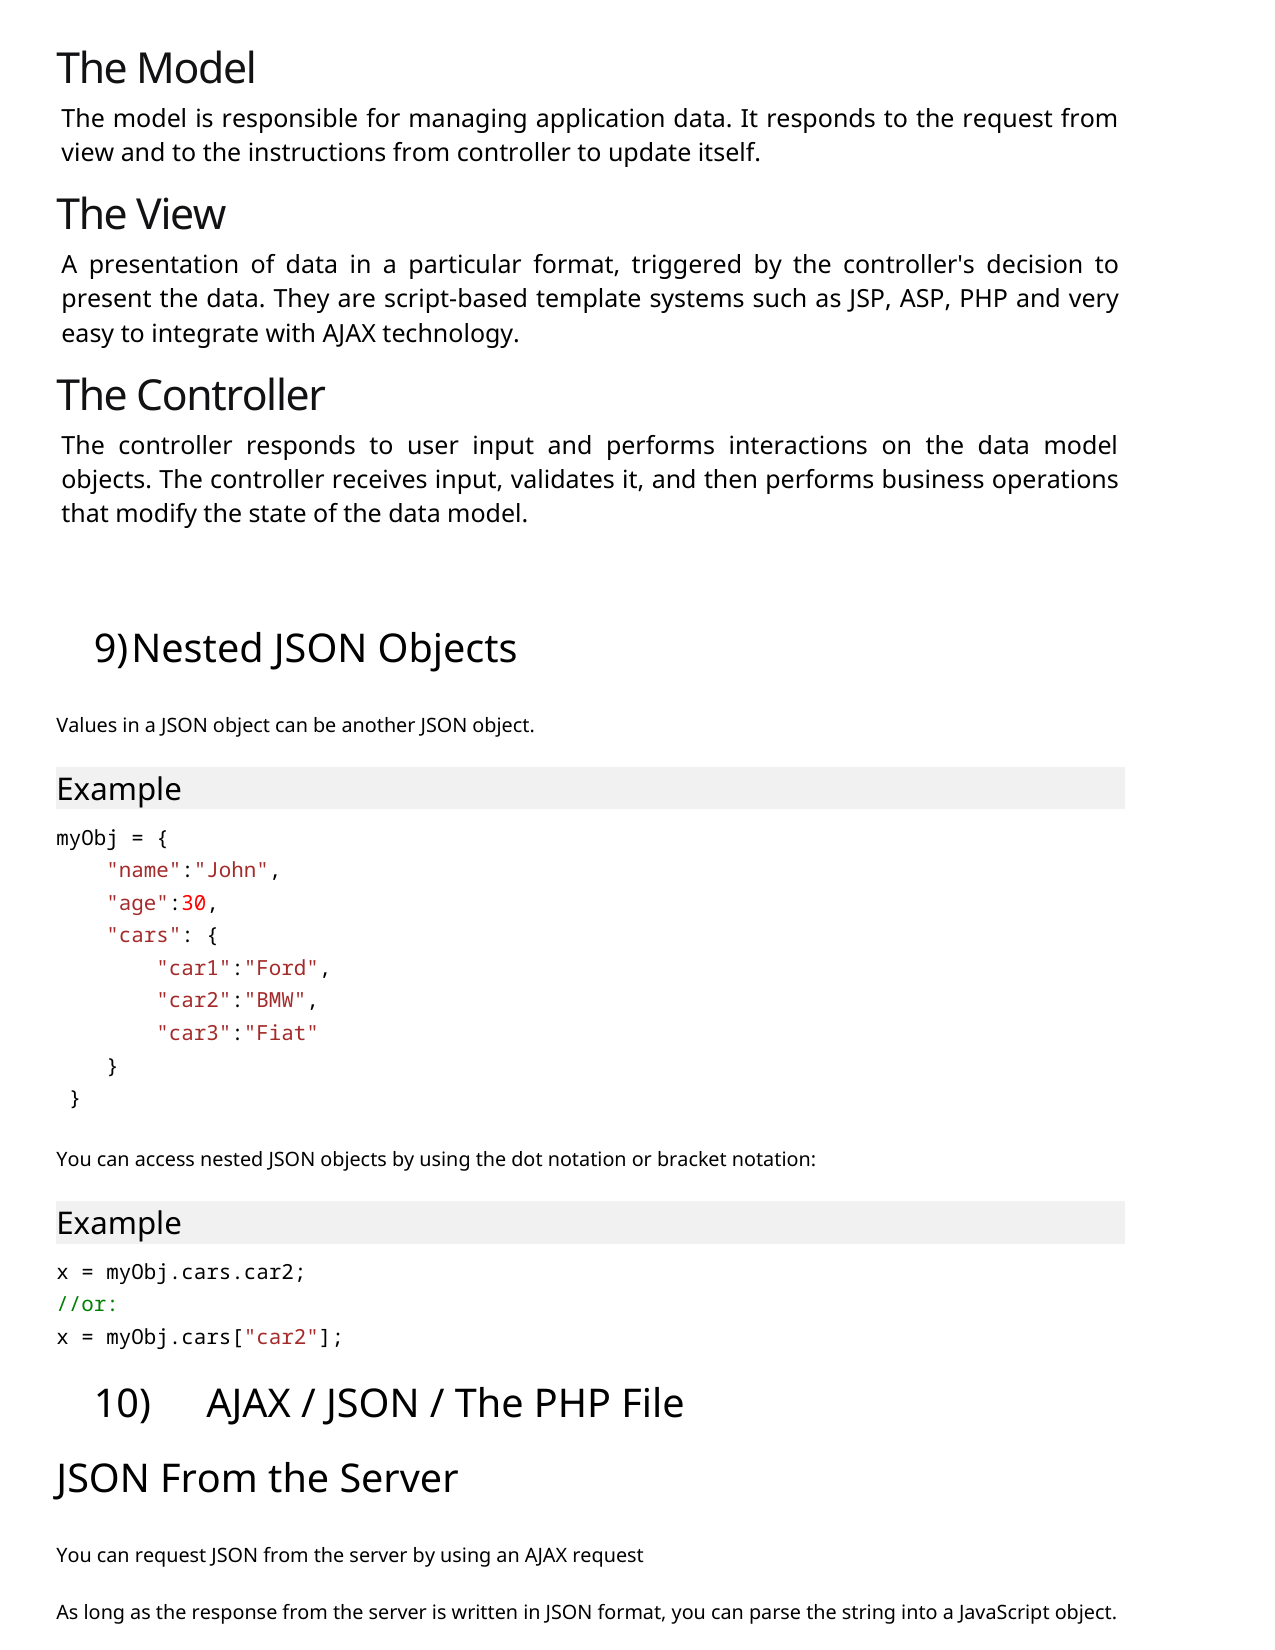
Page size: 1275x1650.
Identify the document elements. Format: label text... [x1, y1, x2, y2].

text The model is responsible for managing application data. It responds to the request from view and to the instructions from controller to update itself. [61, 101, 1120, 169]
text You can request JSON from the server by using an AJAX request [56, 1542, 1125, 1569]
text myObj = { "name":"John", "age":30, "cars": { "car1":"Ford", "car2":"BMW", "car3":"Fiat" } } [56, 823, 1125, 1112]
subtitle The Controller [56, 364, 1120, 422]
subtitle The View [56, 184, 1120, 242]
text You can access nested JSON objects by using the dot notation or bracket notation: [56, 1145, 1125, 1172]
subtitle Example [56, 767, 1125, 809]
subtitle The Model [56, 37, 1120, 96]
text The controller responds to user input and performs interactions on the data model objects. The controller receives input, validates it, and then performs business operations that modify the state of the data model. [61, 427, 1120, 530]
text A presentation of data in a particular format, triggered by the controller's decision to present the data. They are script-based template systems such as JSP, ASP, PHP and very easy to integrate with AJAX technology. [61, 247, 1120, 349]
text As long as the response from the server is written in JSON format, you can parse the string into a JavaScript object. [56, 1598, 1125, 1625]
subtitle Example [56, 1201, 1125, 1244]
subtitle AJAX / JSON / The PHP File [94, 1376, 1125, 1429]
subtitle Nested JSON Objects [94, 620, 1125, 674]
subtitle JSON From the Server [56, 1451, 1125, 1504]
text Values in a JSON object can be another JSON object. [56, 711, 1125, 738]
text x = myObj.cars.car2; //or: x = myObj.cars["car2"]; [56, 1257, 1125, 1351]
